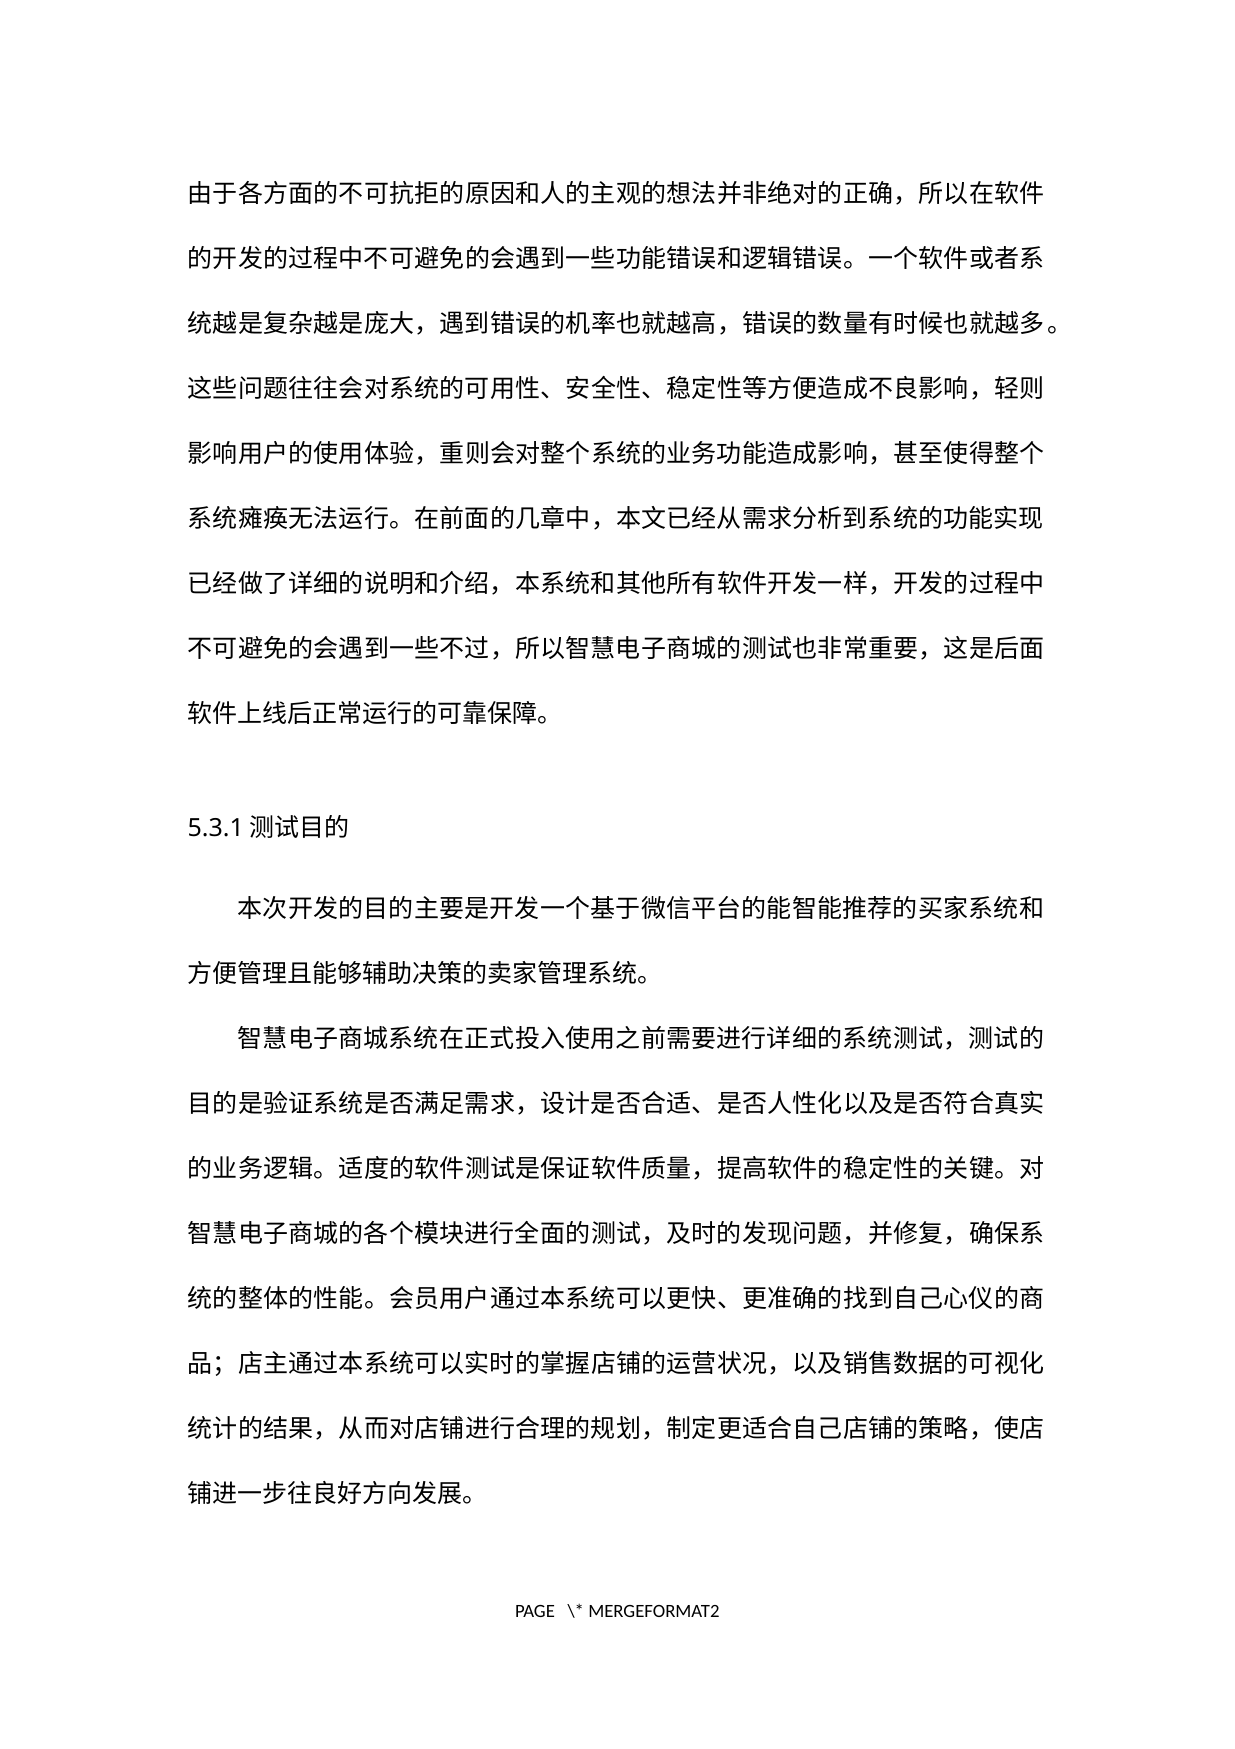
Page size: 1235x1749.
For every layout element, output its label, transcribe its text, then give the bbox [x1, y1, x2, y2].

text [187, 159, 1047, 744]
text 5.3.1测试目的 [187, 793, 1047, 858]
text 本次开发的目的主要是开发一个基于微信平台的能智能推荐的买家系统和方便管理且能够辅助决策的卖家管理系统。 [187, 874, 1047, 1004]
text 智慧电子商城系统在正式投入使用之前需要进行详细的系统测试，测试的目的是验证系统是否满足需求，设计是否合适、是否人性化以及是否符合真实的业务逻辑。适度的软件测试是保证软件质量，提高软件的稳定性的关键。对智慧电子商城的各个模块进行全面的测试，及时的发现问题，并修复，确保系统的整体的性能。会员用户通过本系统可以更快、更准确的找到自己心仪的商品；店主通过本系统可以实时的掌握店铺的运营状况，以及销售数据的可视化统计的结果，从而对店铺进行合理的规划，制定更适合自己店铺的策略，使店铺进一步往良好方向发展。 [187, 1004, 1047, 1524]
